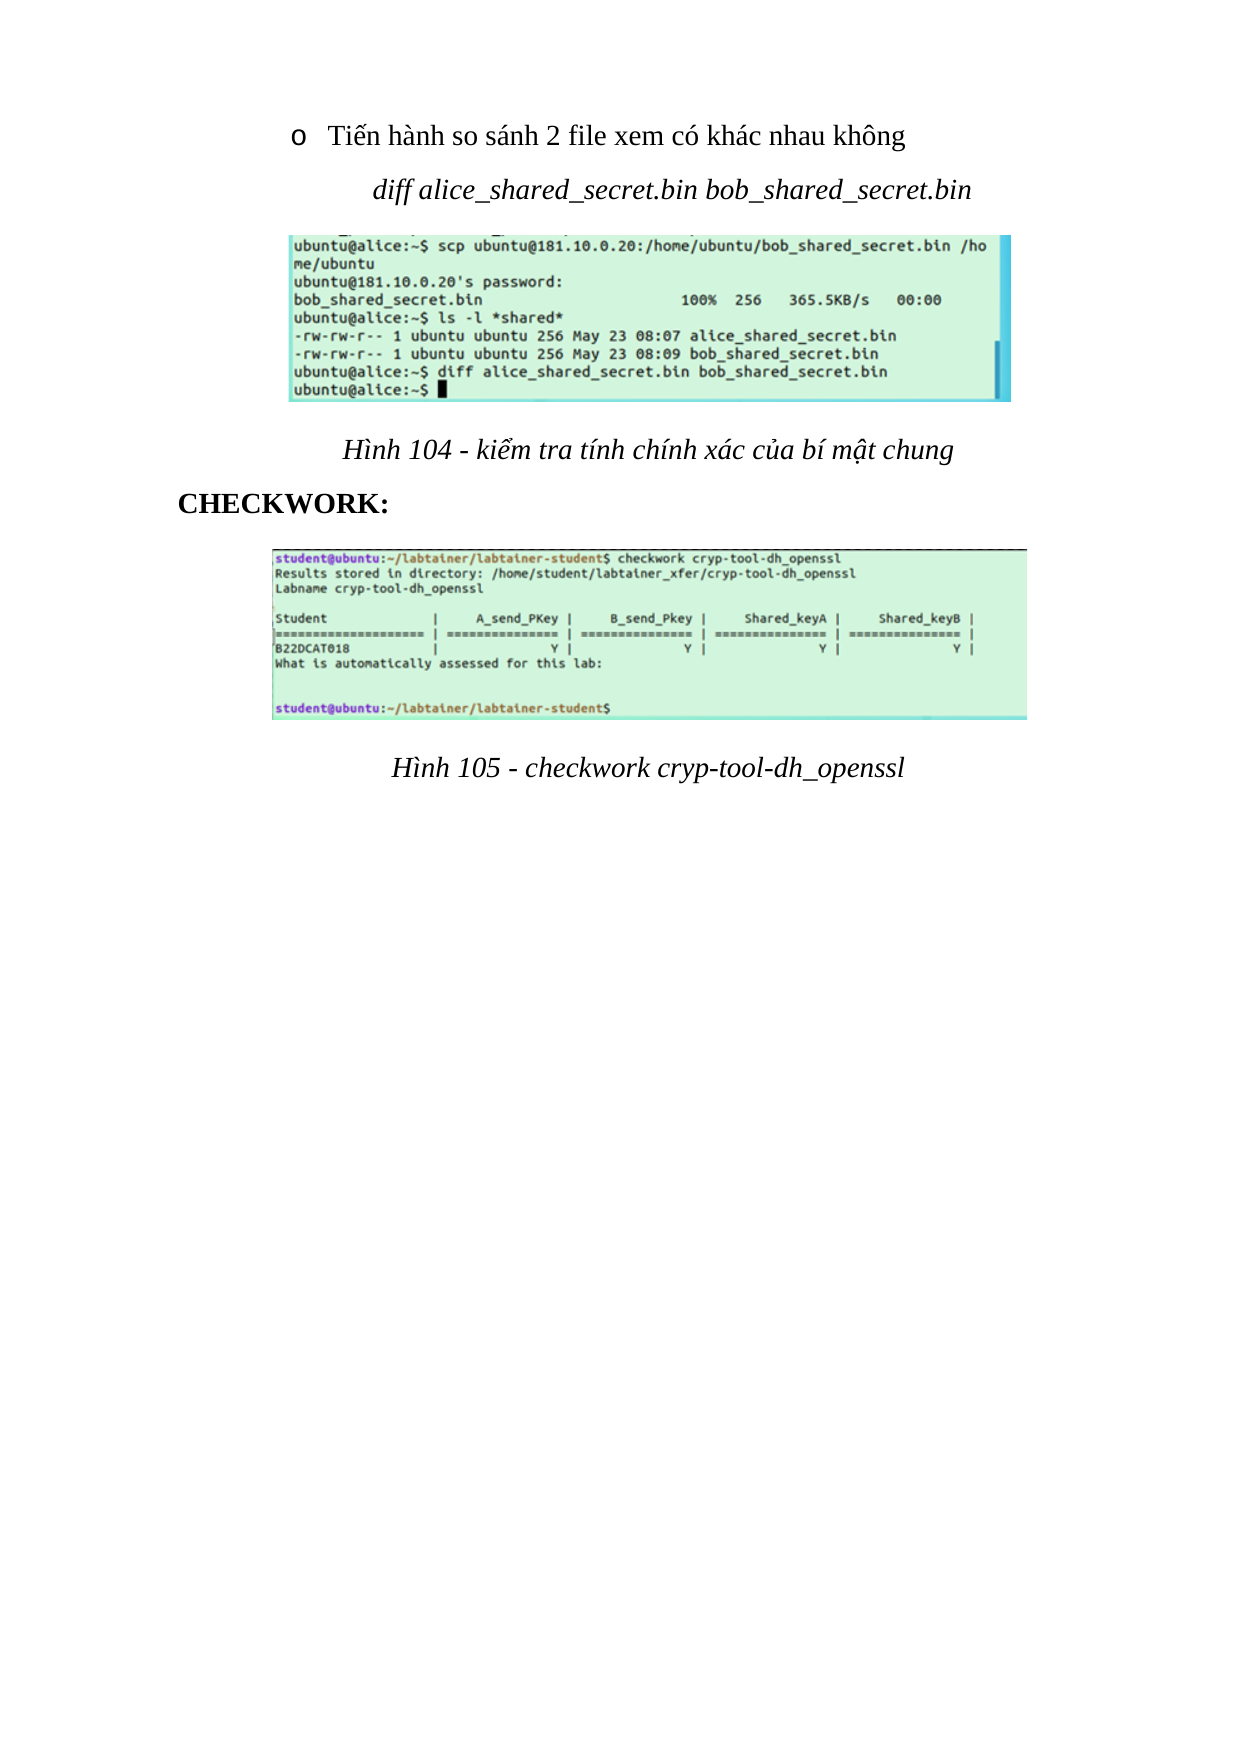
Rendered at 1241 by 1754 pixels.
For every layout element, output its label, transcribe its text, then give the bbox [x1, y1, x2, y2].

text diff alice_shared_secret.bin bob_shared_secret.bin [177, 172, 1122, 206]
text CHECKWORK: [177, 486, 1122, 520]
text Hình 104 - kiểm tra tính chính xác của bí mật chung [177, 432, 1122, 465]
text Hình 105 - checkwork cryp-tool-dh_openssl [177, 750, 1122, 783]
picture [288, 235, 1011, 402]
picture [272, 549, 1028, 720]
list Tiến hành so sánh 2 file xem có khác nhau không [290, 118, 1122, 154]
